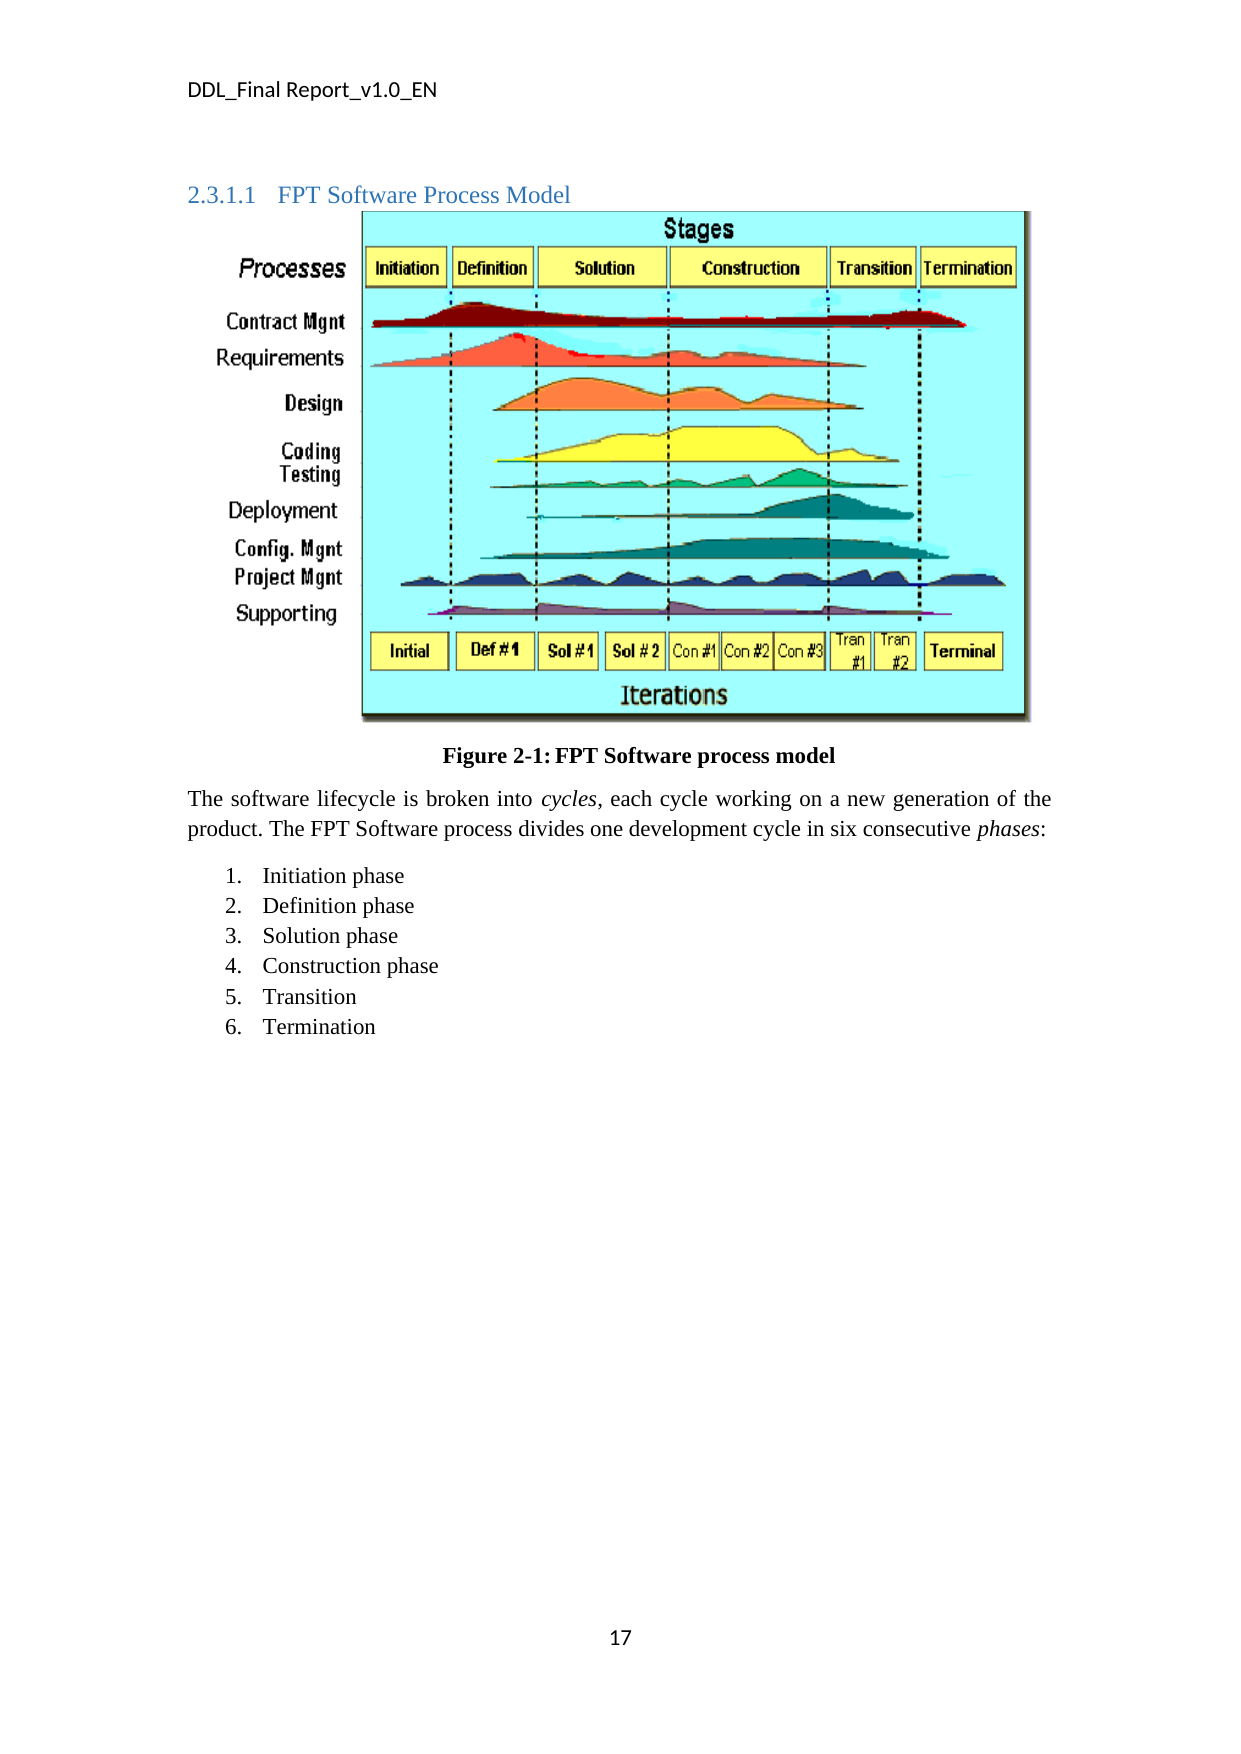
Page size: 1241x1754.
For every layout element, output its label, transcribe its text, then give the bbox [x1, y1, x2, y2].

subtitle FPT Software Process Model [187, 180, 1053, 209]
text The software lifecycle is broken into cycles, each cycle working on a new generation of the product. The FPT Software process divides one development cycle in six consecutive phases: [187, 785, 1053, 841]
list Definition phase [225, 892, 1053, 918]
list Initiation phase [225, 862, 1053, 888]
text FPT Software process model [225, 742, 1053, 768]
list Termination [225, 1013, 1053, 1039]
list Transition [225, 983, 1053, 1009]
list Construction phase [225, 953, 1053, 979]
picture [187, 211, 1034, 724]
list Solution phase [225, 922, 1053, 949]
